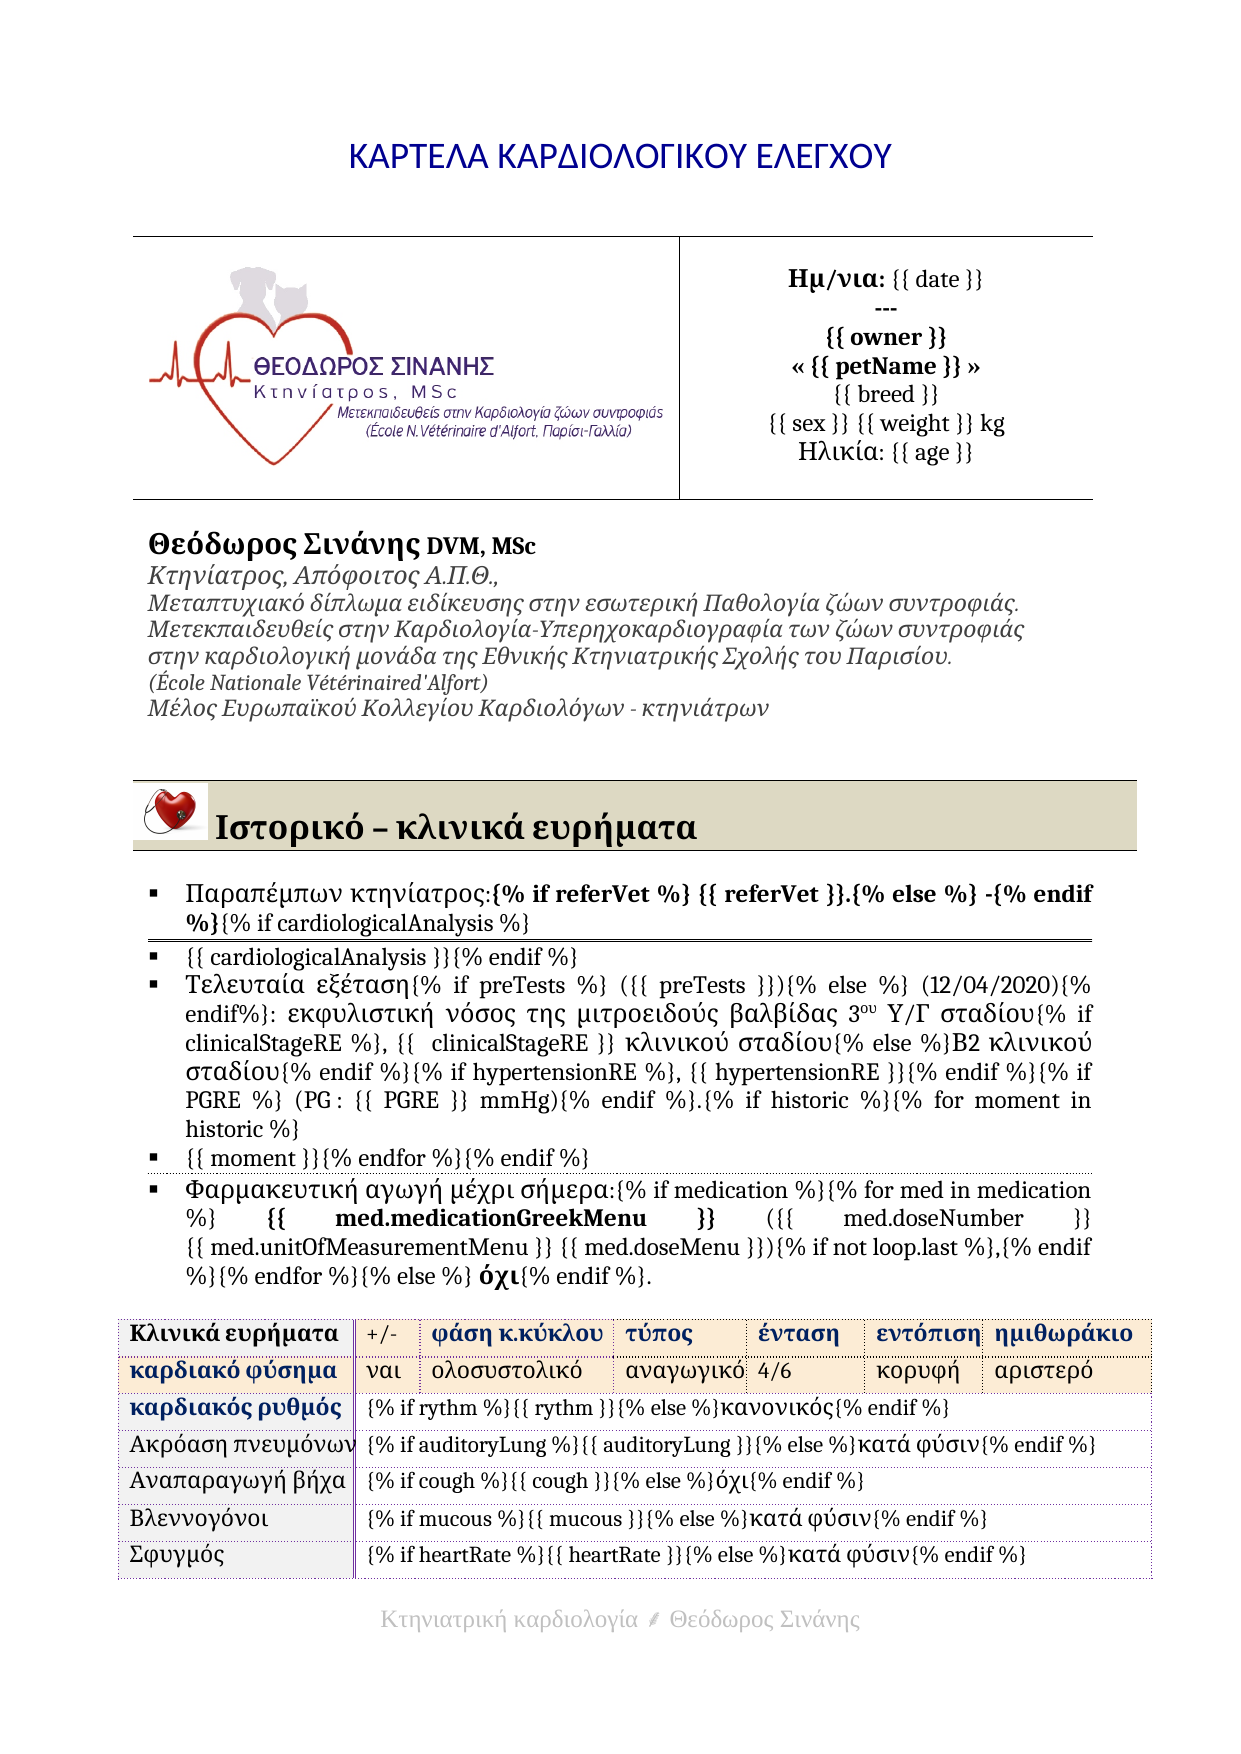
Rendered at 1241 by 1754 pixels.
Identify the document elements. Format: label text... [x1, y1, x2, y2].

list Τελευταία εξέταση{% if preTests %} ({{ preTests }}){% else %} (12/04/2020){% endif%}: εκφυλιστική νόσος της μιτροειδούς βαλβίδας 3ου Υ/Γ σταδίου{% if clinicalStageRE %}, {{ clinicalStageRE }} κλινικού σταδίου{% else %}Β2 κλινικού σταδίου{% endif %}{% if hypertensionRE %}, {{ hypertensionRE }}{% endif %}{% if PGRE %} (PG : {{ PGRE }} mmHg){% endif %}.{% if historic %}{% for moment in historic %} [148, 971, 1092, 1144]
table_cell Σφυγμός [118, 1541, 353, 1578]
table_cell {% if rythm %}{{ rythm }}{% else %}κανονικός{% endif %} [356, 1393, 1152, 1430]
table_header Κλινικά ευρήματα [118, 1319, 354, 1356]
list Φαρμακευτική αγωγή μέχρι σήμερα:{% if medication %}{% for med in medication %} {{ med.medicationGreekMenu }} ({{ med.doseNumber }} {{ med.unitOfMeasurementMenu }} {{ med.doseMenu }}){% if not loop.last %},{% endif %}{% endfor %}{% else %} όχι{% endif %}. [148, 1172, 1092, 1291]
text Μεταπτυχιακό δίπλωμα ειδίκευσης στην εσωτερική Παθολογία ζώων συντροφιάς. [148, 591, 1092, 617]
list {{ cardiologicalAnalysis }}{% endif %} [148, 942, 1092, 971]
table_cell αναγωγικό [614, 1356, 747, 1393]
table_header +/- [356, 1319, 420, 1356]
table_cell κορυφή [865, 1356, 983, 1393]
table_header Ημ/νια: {{ date }} --- {{ owner }} « {{ petName }} » {{ breed }} {{ sex }} {{ weight }} kg Ηλικία: {{ age }} [680, 237, 1093, 499]
table_cell Βλεννογόνοι [118, 1504, 353, 1541]
text Ιστορικό – κλινικά ευρήματα [133, 781, 1137, 850]
picture [149, 264, 664, 471]
table_cell καρδιακό φύσημα [118, 1356, 353, 1393]
table_cell Ακρόαση πνευμόνων [118, 1430, 353, 1467]
text Κτηνίατρος, Απόφοιτος Α.Π.Θ., [148, 562, 1092, 591]
list Παραπέμπων κτηνίατρος:{% if referVet %} {{ referVet }}.{% else %} -{% endif %}{% if cardiologicalAnalysis %} [148, 880, 1092, 939]
table_header ημιθωράκιο [983, 1319, 1152, 1356]
table_cell αριστερό [983, 1356, 1152, 1393]
table_cell ολοσυστολικό [420, 1356, 614, 1393]
table_cell καρδιακός ρυθμός [118, 1393, 353, 1430]
text Θεόδωρος Σινάνης DVM, MSc [148, 528, 1092, 562]
table_header [133, 237, 679, 499]
table_cell {% if cough %}{{ cough }}{% else %}όχι{% endif %} [356, 1467, 1152, 1504]
table_header τύπος [614, 1319, 747, 1356]
table_cell {% if heartRate %}{{ heartRate }}{% else %}κατά φύσιν{% endif %} [356, 1541, 1152, 1578]
picture [132, 783, 208, 840]
table_header ένταση [747, 1319, 865, 1356]
table_header εντόπιση [865, 1319, 983, 1356]
table_cell ναι [356, 1356, 420, 1393]
table_cell 4/6 [747, 1356, 865, 1393]
table_cell {% if auditoryLung %}{{ auditoryLung }}{% else %}κατά φύσιν{% endif %} [356, 1430, 1152, 1467]
text στην καρδιολογική μονάδα της Εθνικής Κτηνιατρικής Σχολής του Παρισίου. [148, 643, 1092, 670]
text (École Nationale Vétérinaired'Alfort) [148, 670, 1092, 696]
table_header φάση κ.κύκλου [420, 1319, 614, 1356]
table_cell Αναπαραγωγή βήχα [118, 1467, 353, 1504]
table_cell {% if mucous %}{{ mucous }}{% else %}κατά φύσιν{% endif %} [356, 1504, 1152, 1541]
subtitle ΚΑΡΤΕΛΑ καρδιολογικου ελεγχου [148, 132, 1092, 178]
text Μετεκπαιδευθείς στην Καρδιολογία-Υπερηχοκαρδιογραφία των ζώων συντροφιάς [148, 617, 1092, 643]
list {{ moment }}{% endfor %}{% endif %} [148, 1144, 1092, 1172]
text Μέλος Ευρωπαϊκού Κολλεγίου Καρδιολόγων - κτηνιάτρων [148, 696, 1092, 723]
